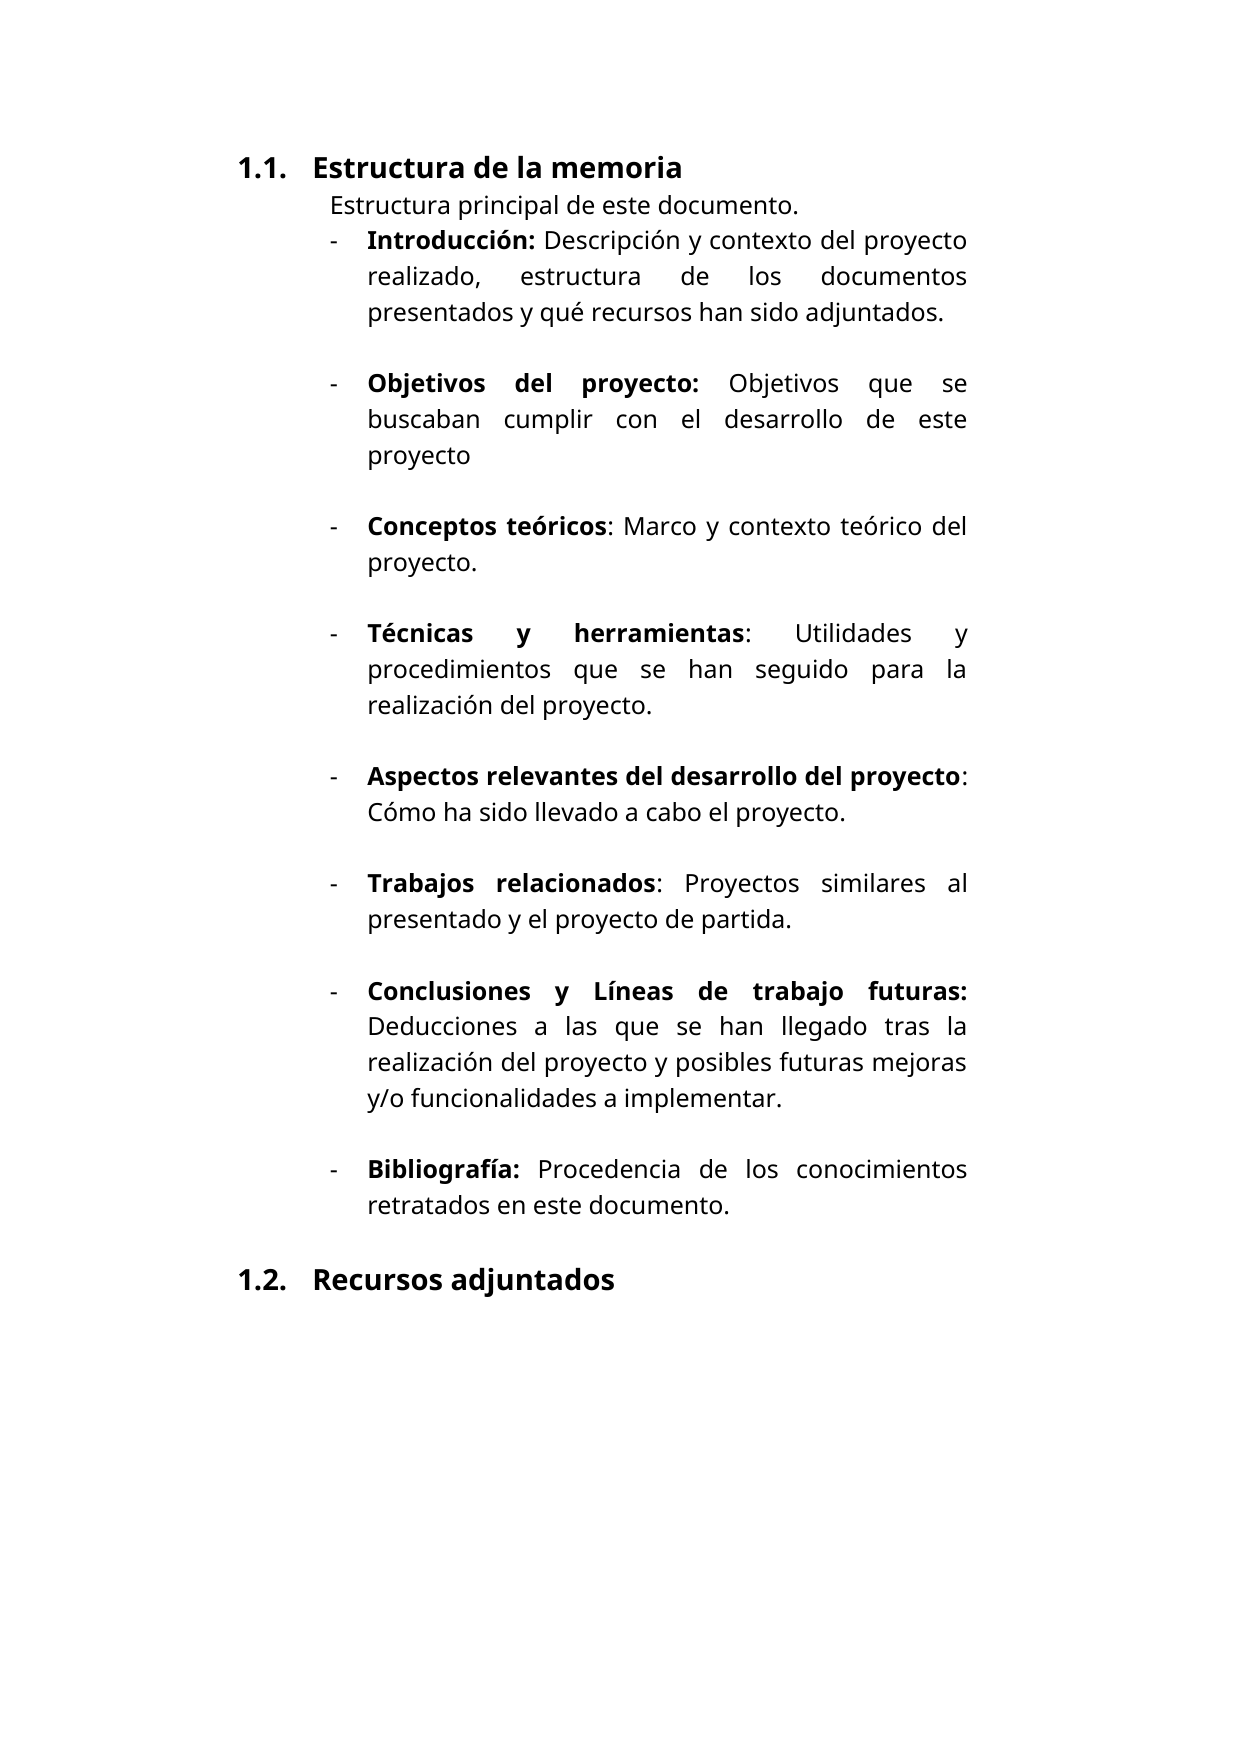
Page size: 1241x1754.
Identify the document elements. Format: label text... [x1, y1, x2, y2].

text Estructura de la memoria [237, 148, 1063, 187]
list Técnicas y herramientas: Utilidades y procedimientos que se han seguido para la realización del proyecto. [329, 616, 968, 722]
list Introducción: Descripción y contexto del proyecto realizado, estructura de los documentos presentados y qué recursos han sido adjuntados. [329, 223, 968, 328]
list Conclusiones y Líneas de trabajo futuras: Deducciones a las que se han llegado tras la realización del proyecto y posibles futuras mejoras y/o funcionalidades a implementar. [329, 973, 968, 1114]
list Conceptos teóricos: Marco y contexto teórico del proyecto. [329, 509, 968, 579]
list Aspectos relevantes del desarrollo del proyecto: Cómo ha sido llevado a cabo el proyecto. [329, 759, 968, 829]
list Objetivos del proyecto: Objetivos que se buscaban cumplir con el desarrollo de este proyecto [329, 366, 968, 471]
text Estructura principal de este documento. [294, 187, 968, 221]
text Recursos adjuntados [237, 1259, 1063, 1299]
list Trabajos relacionados: Proyectos similares al presentado y el proyecto de partida. [329, 866, 968, 936]
list Bibliografía: Procedencia de los conocimientos retratados en este documento. [329, 1152, 968, 1222]
